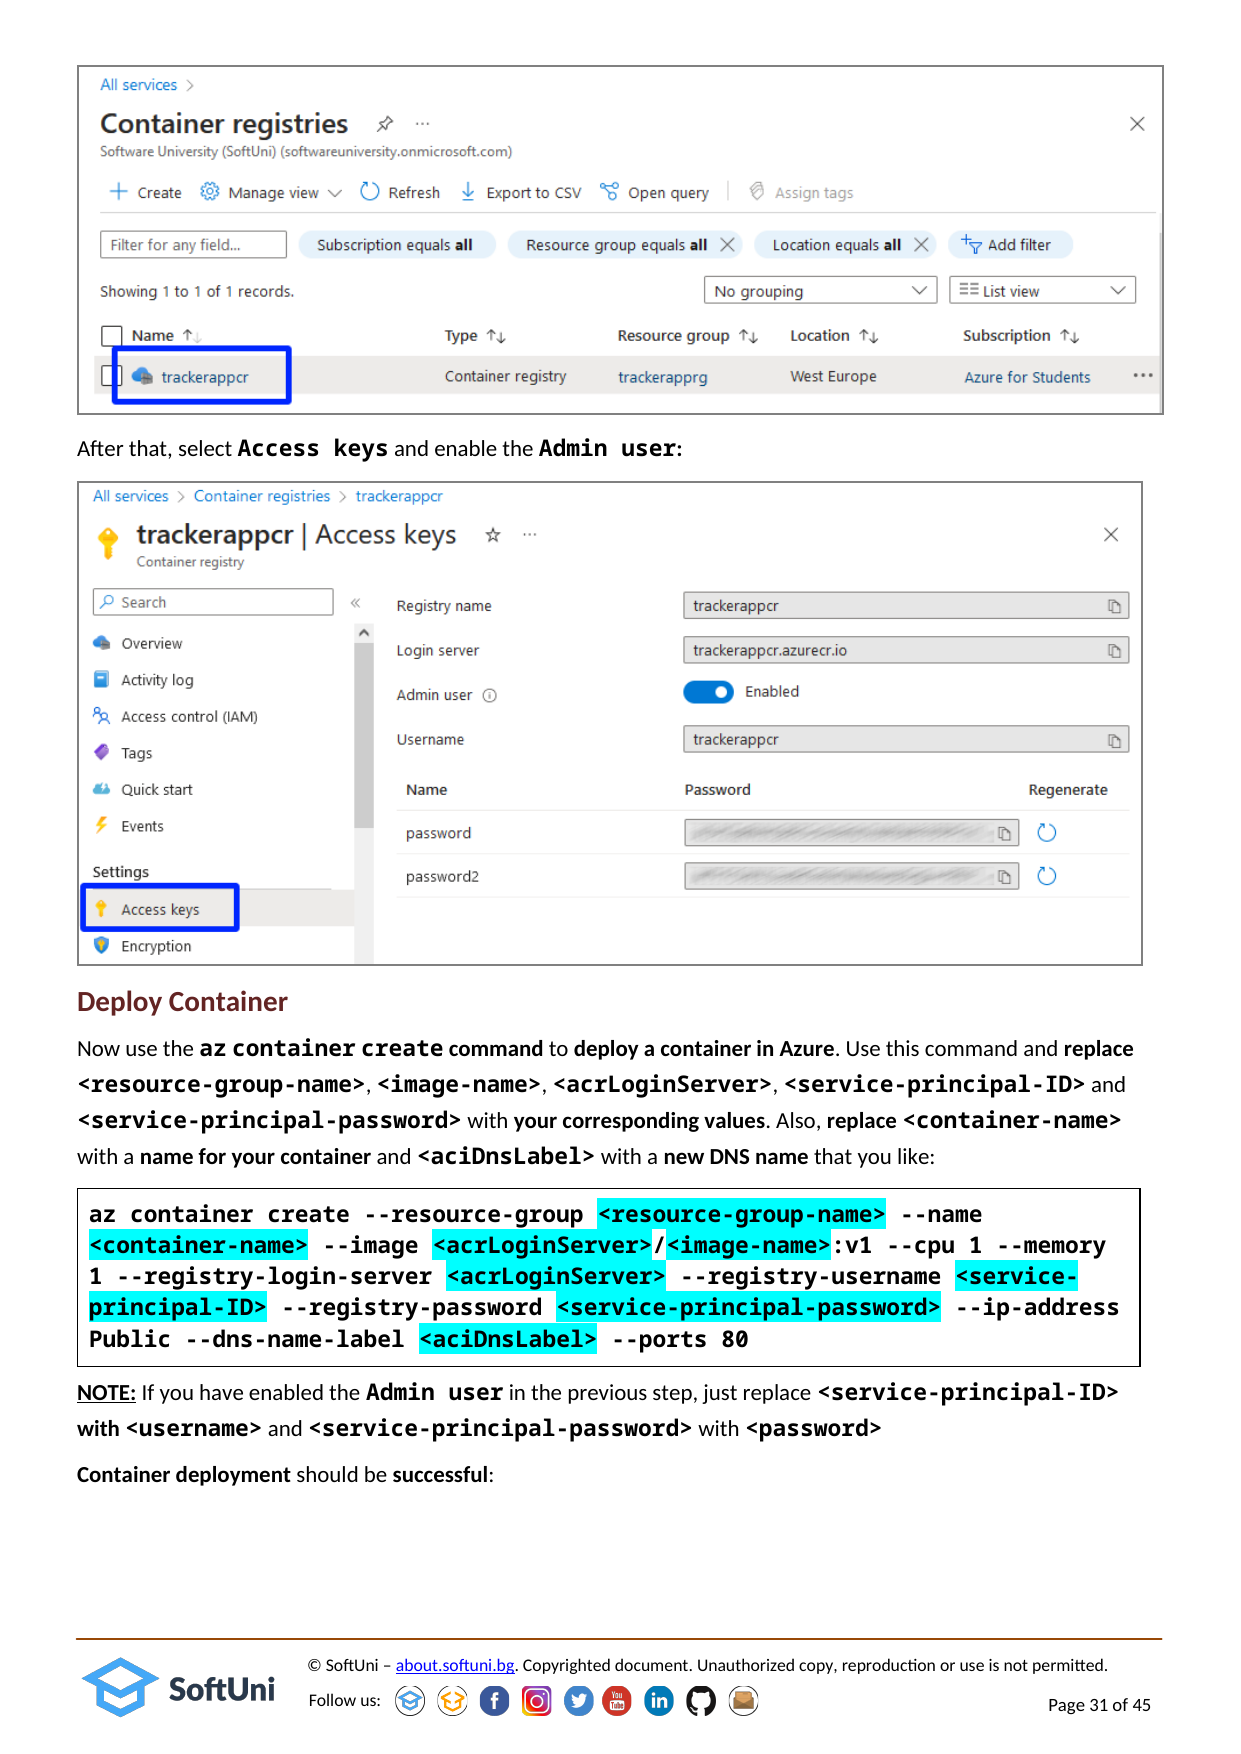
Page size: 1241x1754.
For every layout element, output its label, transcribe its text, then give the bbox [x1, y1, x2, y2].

text Now use the az container create command to deploy a container in Azure. Use this command and replace <resource-group-name>, <image-name>, <acrLoginServer>, <service-principal-ID> and <service-principal-password> with your corresponding values. Also, replace <container-name> with a name for your container and <aciDnsLabel> with a new DNS name that you like: [77, 1032, 1163, 1171]
picture [79, 483, 1141, 964]
picture [564, 1686, 594, 1716]
picture [437, 1686, 468, 1716]
picture [79, 67, 1162, 413]
picture [644, 1686, 651, 1694]
picture [522, 1686, 552, 1716]
picture [479, 1686, 510, 1716]
table_header az container create --resource-group <resource-group-name> --name <container-name> --image <acrLoginServer>/<image-name>:v1 --cpu 1 --memory 1 --registry-login-server <acrLoginServer> --registry-username <service-principal-ID> --registry-password <service-principal-password> --ip-address Public --dns-name-label <aciDnsLabel> --ports 80 [78, 1189, 1139, 1366]
picture [602, 1686, 632, 1716]
picture [395, 1686, 425, 1716]
picture [686, 1686, 716, 1716]
picture [665, 1707, 674, 1716]
picture [644, 1707, 653, 1716]
text NOTE: If you have enabled the Admin user in the previous step, just replace <service-principal-ID> with <username> and <service-principal-password> with <password> [77, 1376, 1163, 1443]
picture [667, 1686, 674, 1694]
subtitle Deploy Container [77, 983, 1163, 1018]
text After that, select Access keys and enable the Admin user: [77, 432, 1163, 463]
picture [75, 1651, 281, 1723]
picture [658, 1698, 667, 1707]
text Container deployment should be successful: [77, 1460, 1163, 1488]
picture [728, 1686, 759, 1716]
